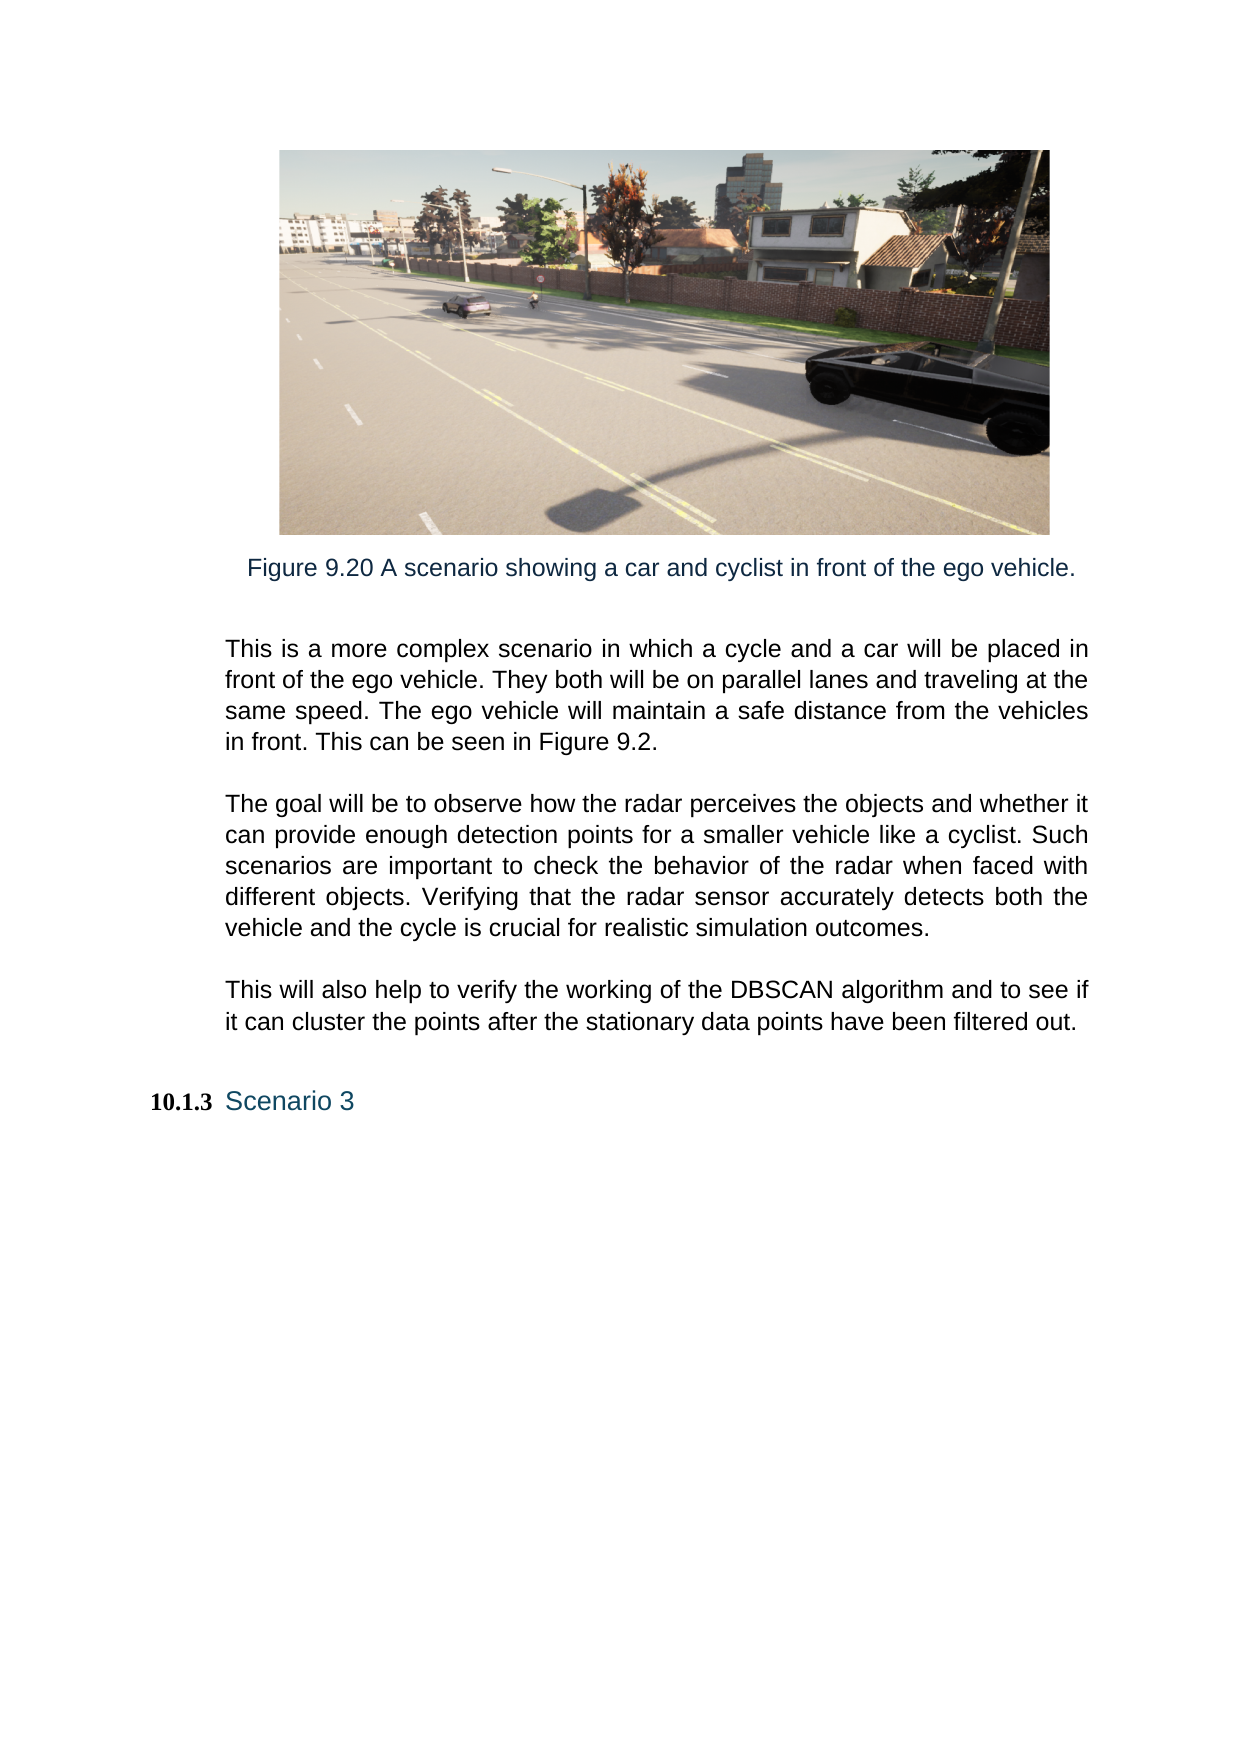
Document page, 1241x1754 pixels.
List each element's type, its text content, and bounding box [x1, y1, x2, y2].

list This will also help to verify the working of the DBSCAN algorithm and to see if it can cluster the points after the stationary data points have been filtered out. [225, 975, 1090, 1035]
picture [279, 150, 1050, 535]
list The goal will be to observe how the radar perceives the objects and whether it can provide enough detection points for a smaller vehicle like a cyclist. Such scenarios are important to check the behavior of the radar when faced with different objects. Verifying that the radar sensor accurately detects both the vehicle and the cycle is crucial for realistic simulation outcomes. [225, 789, 1090, 942]
list This is a more complex scenario in which a cycle and a car will be placed in front of the ego vehicle. They both will be on parallel lanes and traveling at the same speed. The ego vehicle will maintain a safe distance from the vehicles in front. This can be seen in Figure 9.2. [225, 634, 1090, 756]
subtitle Scenario 3 [150, 1085, 1090, 1116]
